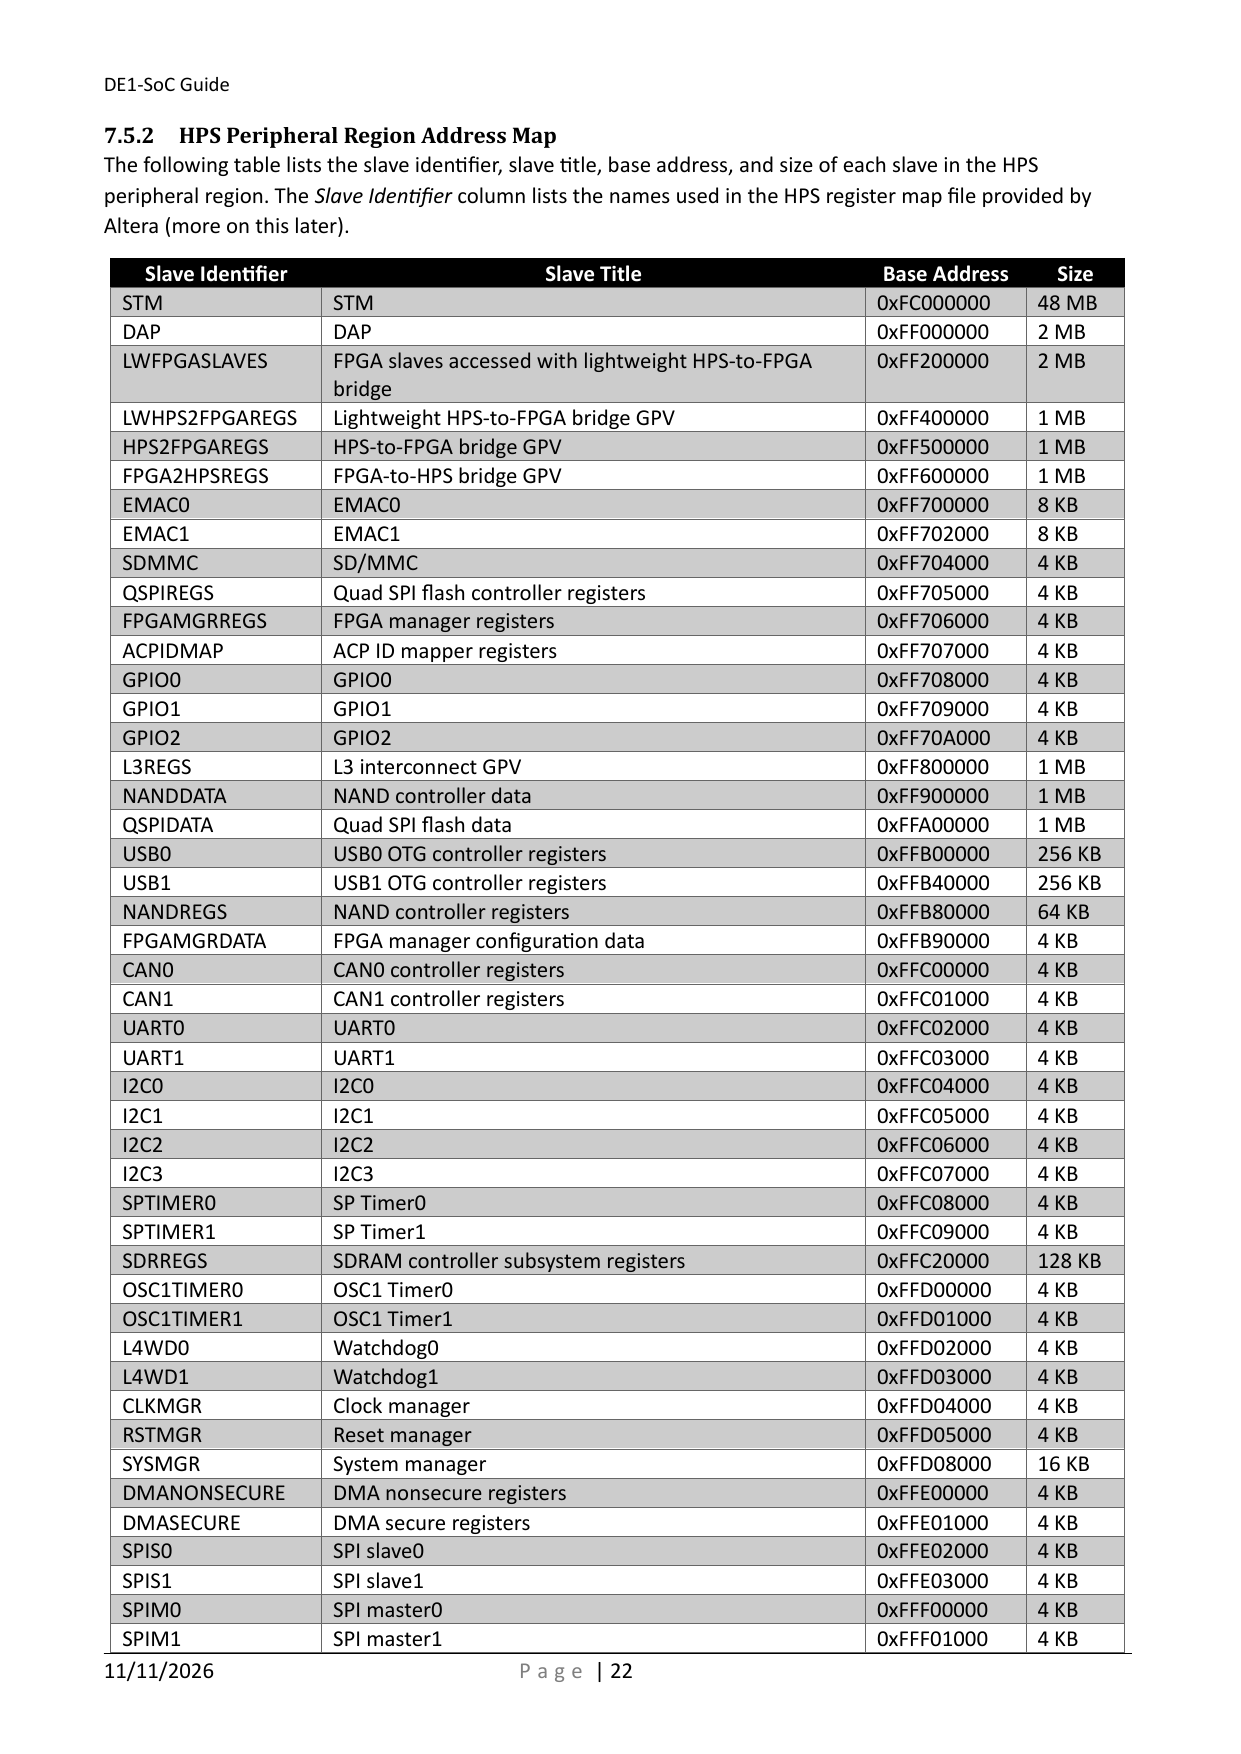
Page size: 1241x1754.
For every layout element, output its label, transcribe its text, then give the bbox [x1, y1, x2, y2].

table_cell 1 MB [1027, 461, 1124, 489]
table_cell I2C0 [322, 1072, 865, 1100]
table_cell RSTMGR [111, 1420, 321, 1448]
table_cell 4 KB [1027, 926, 1124, 954]
table_cell 0xFFE01000 [866, 1508, 1026, 1536]
table_cell DMANONSECURE [111, 1479, 321, 1507]
table_cell 1 MB [1027, 781, 1124, 809]
table_cell 4 KB [1027, 636, 1124, 664]
table_cell 4 KB [1027, 1275, 1124, 1303]
table_cell 0xFF708000 [866, 665, 1026, 693]
table_cell SPIS0 [111, 1537, 321, 1565]
table_cell Clock manager [322, 1391, 865, 1419]
table_cell L3REGS [111, 752, 321, 780]
table_cell 4 KB [1027, 1217, 1124, 1245]
table_cell 4 KB [1027, 1101, 1124, 1129]
subtitle HPS Peripheral Region Address Map [103, 122, 1132, 148]
table_cell 4 KB [1027, 1362, 1124, 1390]
table_cell SPTIMER0 [111, 1188, 321, 1216]
table_cell Reset manager [322, 1420, 865, 1448]
table_cell OSC1 Timer1 [322, 1304, 865, 1332]
table_cell USB0 OTG controller registers [322, 839, 865, 867]
table_cell 4 KB [1027, 985, 1124, 1012]
table_cell CAN1 [111, 985, 321, 1012]
table_cell 1 MB [1027, 752, 1124, 780]
table_cell 4 KB [1027, 1391, 1124, 1419]
table_cell 0xFFC09000 [866, 1217, 1026, 1245]
table_cell 0xFFC03000 [866, 1043, 1026, 1071]
table_cell USB1 OTG controller registers [322, 868, 865, 896]
table_cell 128 KB [1027, 1246, 1124, 1274]
table_cell SP Timer0 [322, 1188, 865, 1216]
table_cell 4 KB [1027, 1159, 1124, 1187]
table_cell 48 MB [1027, 288, 1124, 316]
table_cell 0xFFC07000 [866, 1159, 1026, 1187]
table_cell FPGA manager configuration data [322, 926, 865, 954]
table_cell 0xFFB90000 [866, 926, 1026, 954]
table_cell 4 KB [1027, 549, 1124, 577]
table_cell DMA secure registers [322, 1508, 865, 1536]
table_cell SPIM1 [111, 1624, 321, 1652]
table_cell LWHPS2FPGAREGS [111, 403, 321, 431]
table_cell NANDREGS [111, 897, 321, 925]
table_cell Watchdog1 [322, 1362, 865, 1390]
table_cell SPTIMER1 [111, 1217, 321, 1245]
table_cell 0xFFB40000 [866, 868, 1026, 896]
table_cell SD/MMC [322, 549, 865, 577]
table_cell CAN0 [111, 955, 321, 983]
table_cell FPGAMGRREGS [111, 607, 321, 635]
table_cell 0xFF70A000 [866, 723, 1026, 751]
table_cell 4 KB [1027, 1043, 1124, 1071]
table_cell L4WD0 [111, 1333, 321, 1361]
table_cell SPI slave0 [322, 1537, 865, 1565]
table_cell 0xFF707000 [866, 636, 1026, 664]
table_cell UART1 [322, 1043, 865, 1071]
table_cell CLKMGR [111, 1391, 321, 1419]
table_cell DMASECURE [111, 1508, 321, 1536]
table_cell 1 MB [1027, 403, 1124, 431]
table_cell STM [322, 288, 865, 316]
table_cell Quad SPI flash controller registers [322, 578, 865, 606]
table_cell System manager [322, 1450, 865, 1477]
table_cell GPIO2 [322, 723, 865, 751]
table_cell 4 KB [1027, 1014, 1124, 1042]
table_cell HPS2FPGAREGS [111, 432, 321, 460]
table_cell ACPIDMAP [111, 636, 321, 664]
table_cell FPGAMGRDATA [111, 926, 321, 954]
table_cell FPGA slaves accessed with lightweight HPS-to-FPGA bridge [322, 346, 865, 402]
table_cell NAND controller registers [322, 897, 865, 925]
table_cell 1 MB [1027, 810, 1124, 838]
table_cell SDRAM controller subsystem registers [322, 1246, 865, 1274]
table_cell LWFPGASLAVES [111, 346, 321, 402]
table_cell I2C0 [111, 1072, 321, 1100]
table_cell UART0 [111, 1014, 321, 1042]
table_cell 0xFFD01000 [866, 1304, 1026, 1332]
table_cell SPI master0 [322, 1595, 865, 1623]
table_cell 0xFFC02000 [866, 1014, 1026, 1042]
table_cell 0xFFD00000 [866, 1275, 1026, 1303]
table_cell SDRREGS [111, 1246, 321, 1274]
table_cell 0xFFC06000 [866, 1130, 1026, 1158]
table_cell 0xFFC00000 [866, 955, 1026, 983]
table_cell 0xFFC04000 [866, 1072, 1026, 1100]
table_cell QSPIREGS [111, 578, 321, 606]
table_cell 4 KB [1027, 955, 1124, 983]
table_cell 2 MB [1027, 317, 1124, 345]
table_cell USB1 [111, 868, 321, 896]
table_cell 0xFF706000 [866, 607, 1026, 635]
table_cell SPIM0 [111, 1595, 321, 1623]
table_cell STM [111, 288, 321, 316]
table_cell 0xFF800000 [866, 752, 1026, 780]
table_cell 0xFFF01000 [866, 1624, 1026, 1652]
table_cell 0xFFD03000 [866, 1362, 1026, 1390]
table_cell HPS-to-FPGA bridge GPV [322, 432, 865, 460]
table_cell SPIS1 [111, 1566, 321, 1594]
table_cell L3 interconnect GPV [322, 752, 865, 780]
table_header Slave Identifier [111, 259, 321, 287]
table_cell 0xFF704000 [866, 549, 1026, 577]
table_cell ACP ID mapper registers [322, 636, 865, 664]
table_cell QSPIDATA [111, 810, 321, 838]
table_cell 4 KB [1027, 1508, 1124, 1536]
table_cell DMA nonsecure registers [322, 1479, 865, 1507]
table_cell 64 KB [1027, 897, 1124, 925]
table_header Slave Title [322, 259, 865, 287]
table_cell FPGA-to-HPS bridge GPV [322, 461, 865, 489]
table_cell SPI master1 [322, 1624, 865, 1652]
table_cell 4 KB [1027, 1072, 1124, 1100]
table_cell 0xFFA00000 [866, 810, 1026, 838]
table_cell NANDDATA [111, 781, 321, 809]
table_cell GPIO1 [111, 694, 321, 722]
table_cell SP Timer1 [322, 1217, 865, 1245]
table_cell 0xFF500000 [866, 432, 1026, 460]
table_cell 0xFFE02000 [866, 1537, 1026, 1565]
table_cell USB0 [111, 839, 321, 867]
table_cell 0xFFD04000 [866, 1391, 1026, 1419]
table_cell I2C2 [322, 1130, 865, 1158]
table_cell I2C1 [111, 1101, 321, 1129]
table_cell CAN0 controller registers [322, 955, 865, 983]
table_cell EMAC1 [322, 520, 865, 547]
table_cell FPGA2HPSREGS [111, 461, 321, 489]
text The following table lists the slave identifier, slave title, base address, and size of each slave in the HPS peripheral region. The Slave Identifier column lists the names used in the HPS register map file provided by Altera (more on this later). [103, 151, 1132, 239]
table_cell 0xFFB00000 [866, 839, 1026, 867]
table_cell 0xFF600000 [866, 461, 1026, 489]
table_cell 8 KB [1027, 520, 1124, 547]
table_cell 0xFF000000 [866, 317, 1026, 345]
table_cell DAP [322, 317, 865, 345]
table_cell OSC1 Timer0 [322, 1275, 865, 1303]
table_cell 0xFF400000 [866, 403, 1026, 431]
table_cell 0xFF700000 [866, 490, 1026, 518]
table_cell 4 KB [1027, 1624, 1124, 1652]
table_cell I2C2 [111, 1130, 321, 1158]
table_cell 256 KB [1027, 868, 1124, 896]
table_cell 4 KB [1027, 1304, 1124, 1332]
table_header Size [1027, 259, 1124, 287]
table_cell GPIO0 [322, 665, 865, 693]
table_cell I2C3 [111, 1159, 321, 1187]
table_cell L4WD1 [111, 1362, 321, 1390]
table_cell 0xFFC20000 [866, 1246, 1026, 1274]
table_cell 0xFF900000 [866, 781, 1026, 809]
table_cell Lightweight HPS-to-FPGA bridge GPV [322, 403, 865, 431]
table_cell 4 KB [1027, 1130, 1124, 1158]
table_cell Watchdog0 [322, 1333, 865, 1361]
table_cell EMAC1 [111, 520, 321, 547]
table_cell 0xFFC05000 [866, 1101, 1026, 1129]
table_cell EMAC0 [322, 490, 865, 518]
table_cell NAND controller data [322, 781, 865, 809]
table_cell Quad SPI flash data [322, 810, 865, 838]
table_cell UART0 [322, 1014, 865, 1042]
table_cell 0xFFF00000 [866, 1595, 1026, 1623]
table_cell 4 KB [1027, 1595, 1124, 1623]
table_cell 4 KB [1027, 1479, 1124, 1507]
table_cell 0xFFC08000 [866, 1188, 1026, 1216]
table_cell I2C1 [322, 1101, 865, 1129]
table_cell 4 KB [1027, 723, 1124, 751]
table_cell 4 KB [1027, 607, 1124, 635]
table_cell 2 MB [1027, 346, 1124, 402]
table_cell GPIO0 [111, 665, 321, 693]
table_cell 0xFF709000 [866, 694, 1026, 722]
table_cell EMAC0 [111, 490, 321, 518]
table_cell 16 KB [1027, 1450, 1124, 1477]
table_cell 1 MB [1027, 432, 1124, 460]
table_cell 4 KB [1027, 578, 1124, 606]
table_cell 0xFFD02000 [866, 1333, 1026, 1361]
table_cell 4 KB [1027, 1333, 1124, 1361]
table_cell 4 KB [1027, 1420, 1124, 1448]
table_cell 0xFF705000 [866, 578, 1026, 606]
table_cell 4 KB [1027, 694, 1124, 722]
table_cell OSC1TIMER0 [111, 1275, 321, 1303]
table_cell 0xFFE03000 [866, 1566, 1026, 1594]
table_cell 0xFFD05000 [866, 1420, 1026, 1448]
table_cell 0xFC000000 [866, 288, 1026, 316]
table_header Base Address [866, 259, 1026, 287]
table_cell 0xFF702000 [866, 520, 1026, 547]
table_cell 4 KB [1027, 665, 1124, 693]
table_cell I2C3 [322, 1159, 865, 1187]
table_cell CAN1 controller registers [322, 985, 865, 1012]
table_cell OSC1TIMER1 [111, 1304, 321, 1332]
table_cell GPIO1 [322, 694, 865, 722]
table_cell 0xFFD08000 [866, 1450, 1026, 1477]
table_cell 0xFFE00000 [866, 1479, 1026, 1507]
table_cell SYSMGR [111, 1450, 321, 1477]
table_cell UART1 [111, 1043, 321, 1071]
table_cell 4 KB [1027, 1537, 1124, 1565]
table_cell SDMMC [111, 549, 321, 577]
table_cell FPGA manager registers [322, 607, 865, 635]
table_cell 0xFFB80000 [866, 897, 1026, 925]
table_cell 4 KB [1027, 1566, 1124, 1594]
table_cell 8 KB [1027, 490, 1124, 518]
table_cell 0xFFC01000 [866, 985, 1026, 1012]
table_cell GPIO2 [111, 723, 321, 751]
table_cell SPI slave1 [322, 1566, 865, 1594]
table_cell 0xFF200000 [866, 346, 1026, 402]
table_cell DAP [111, 317, 321, 345]
table_cell 256 KB [1027, 839, 1124, 867]
table_cell 4 KB [1027, 1188, 1124, 1216]
